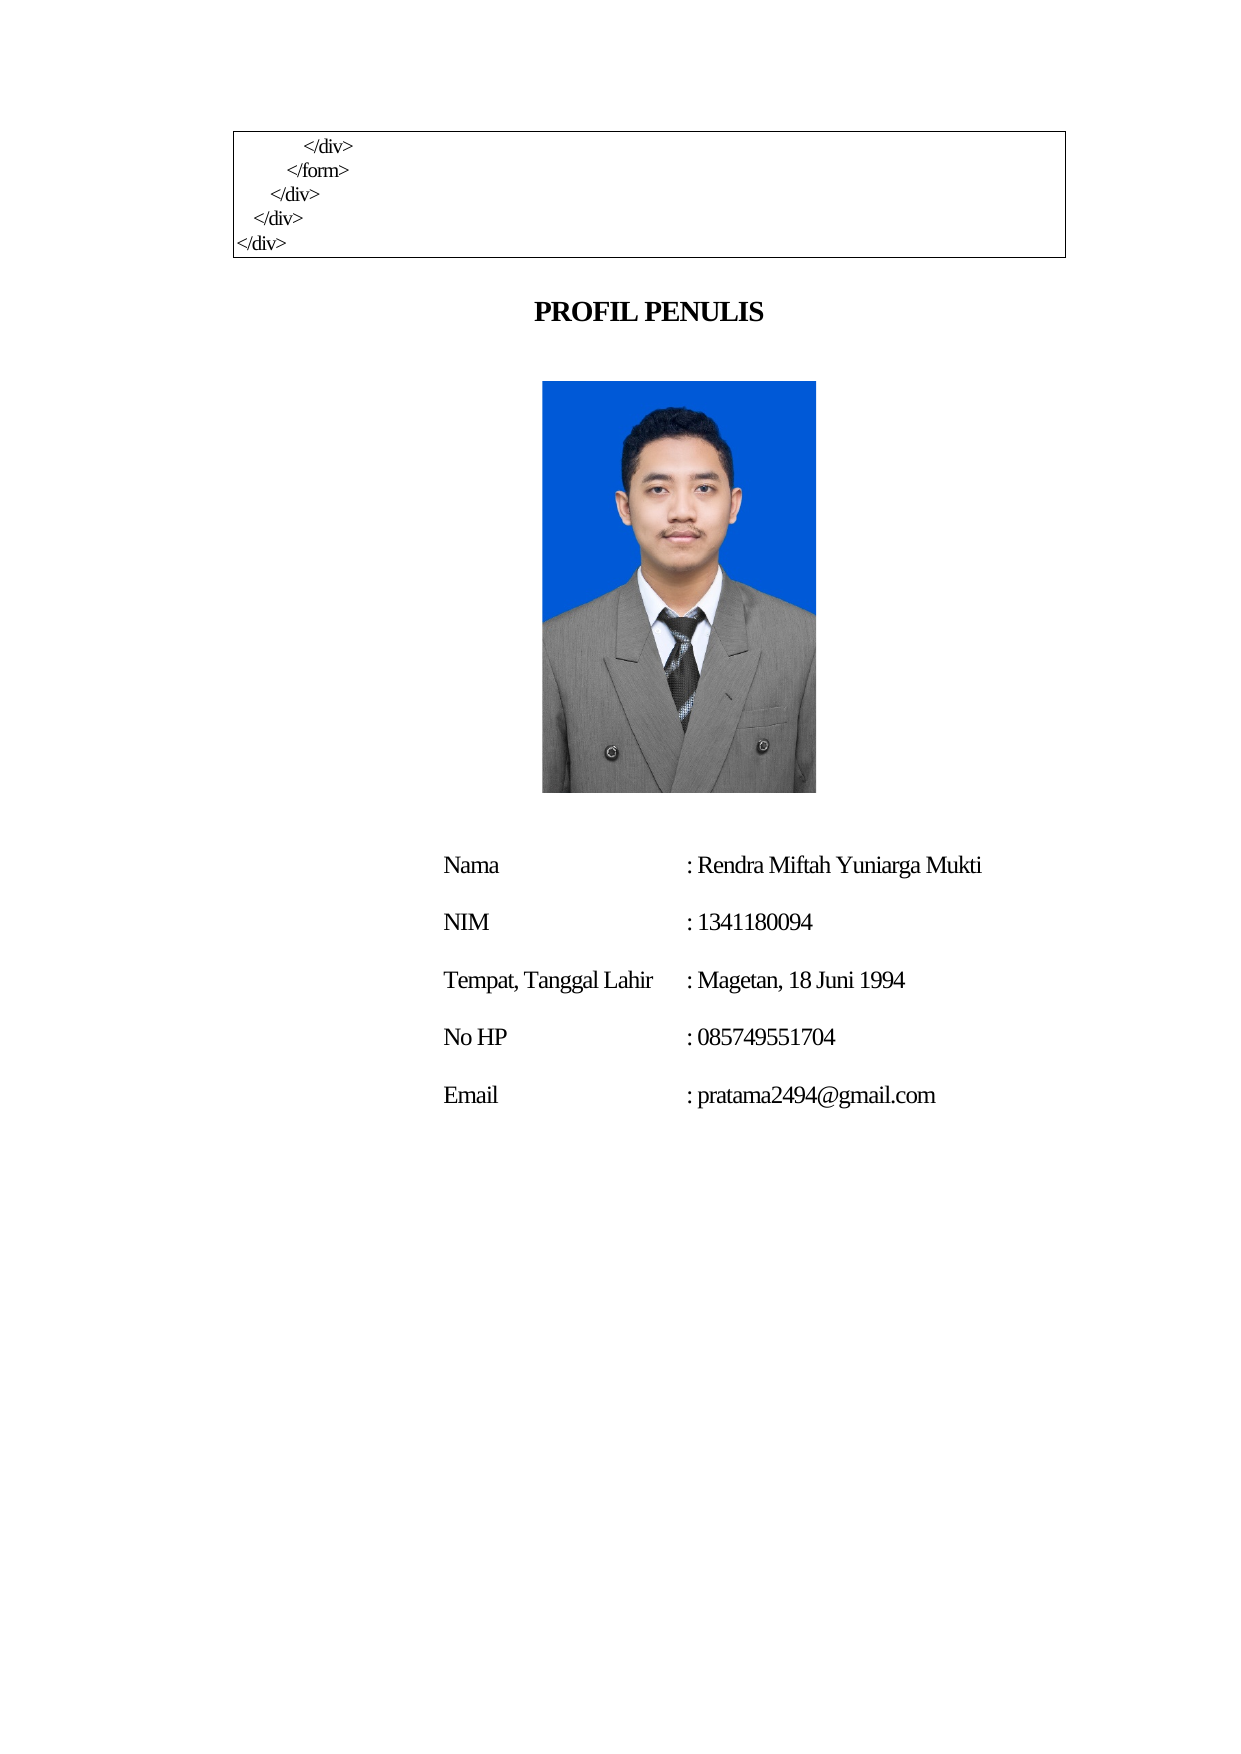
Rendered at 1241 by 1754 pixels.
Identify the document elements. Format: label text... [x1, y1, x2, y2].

text </div> [234, 227, 1065, 257]
text </div> [234, 132, 1065, 158]
text Nama : Rendra Miftah Yuniarga Mukti [384, 850, 1063, 879]
text </div> [236, 182, 1063, 206]
text Email : pratama2494@gmail.com [384, 1080, 1063, 1109]
text Tempat, Tanggal Lahir : Magetan, 18 Juni 1994 [384, 965, 1063, 994]
subtitle PROFIL PENULIS [236, 294, 1063, 327]
text </div> [236, 206, 1063, 227]
text No HP : 085749551704 [384, 1022, 1063, 1051]
picture [542, 381, 817, 793]
text NIM : 1341180094 [384, 907, 1063, 936]
text </form> [236, 158, 1063, 182]
